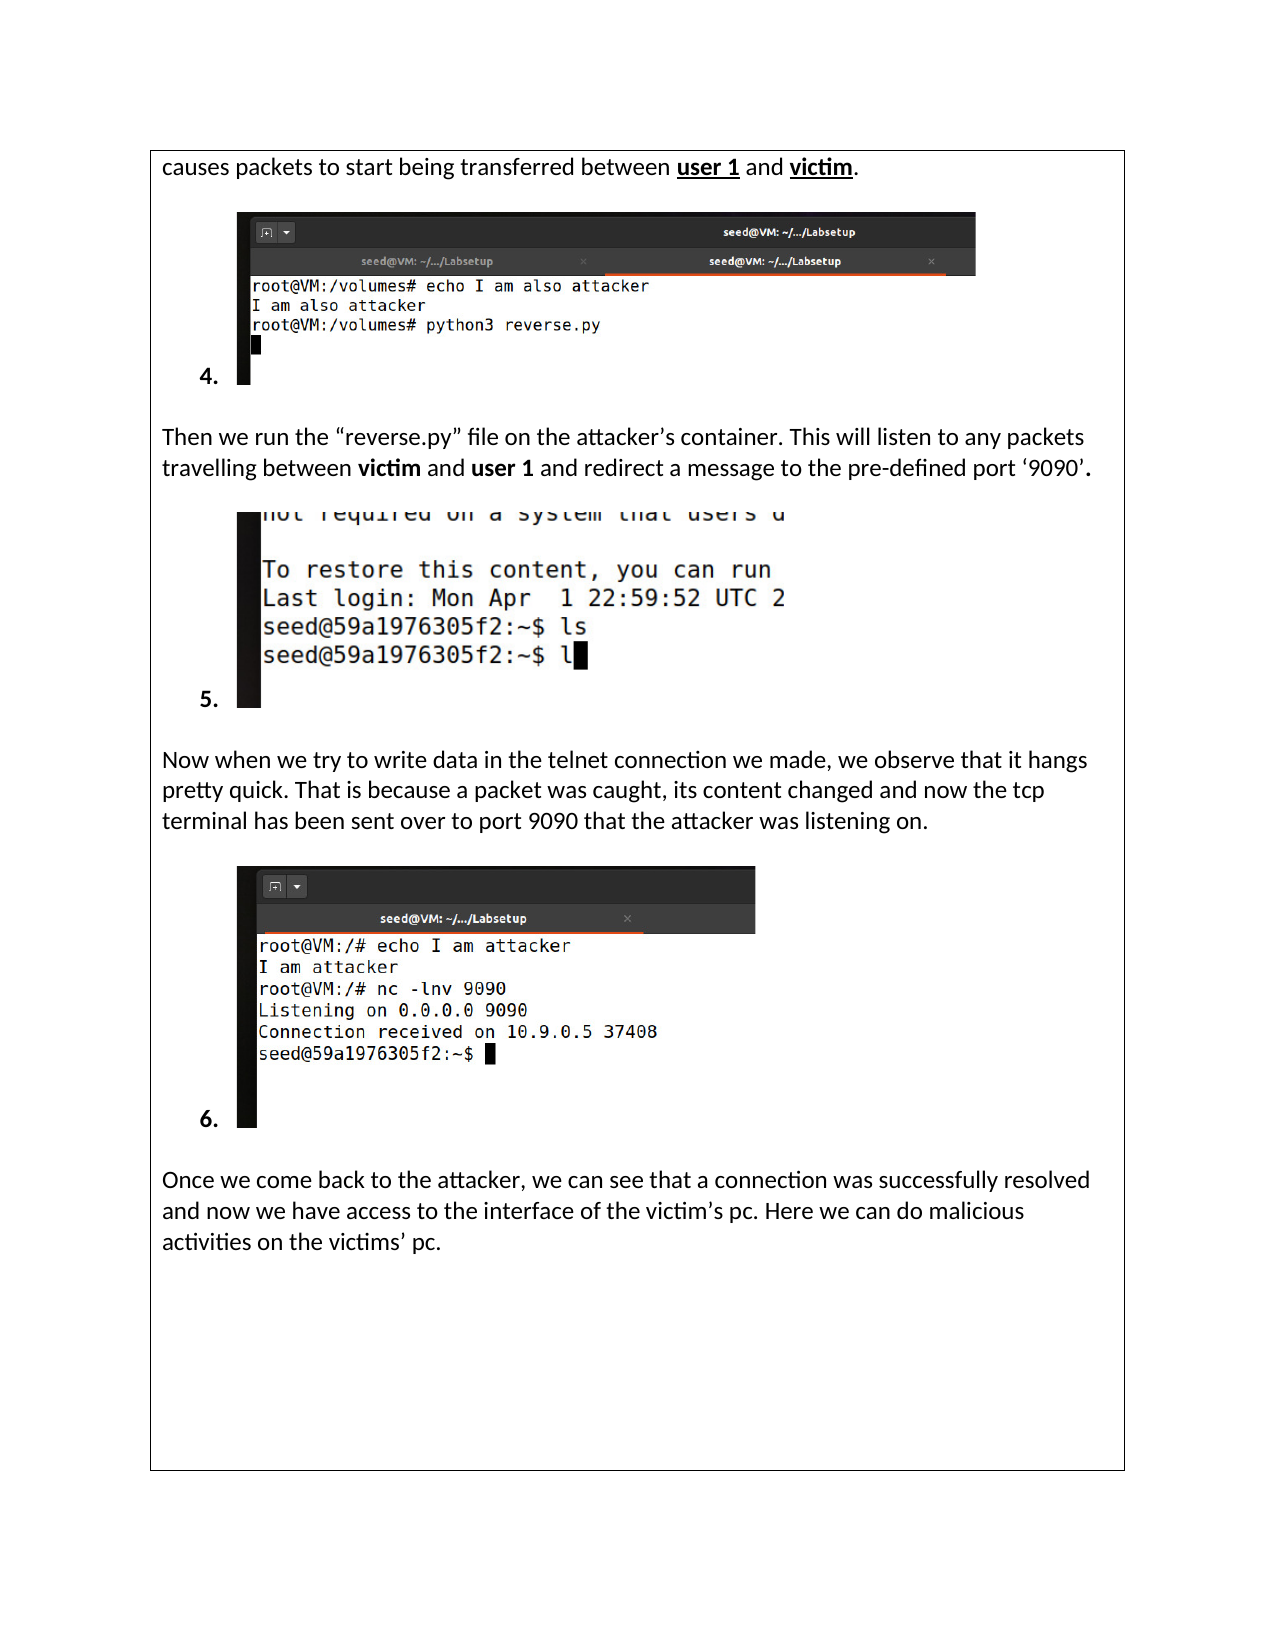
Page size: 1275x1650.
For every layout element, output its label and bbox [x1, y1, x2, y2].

picture [236, 212, 976, 385]
picture [236, 866, 756, 1128]
table_header [151, 151, 1124, 1470]
picture [236, 512, 784, 708]
